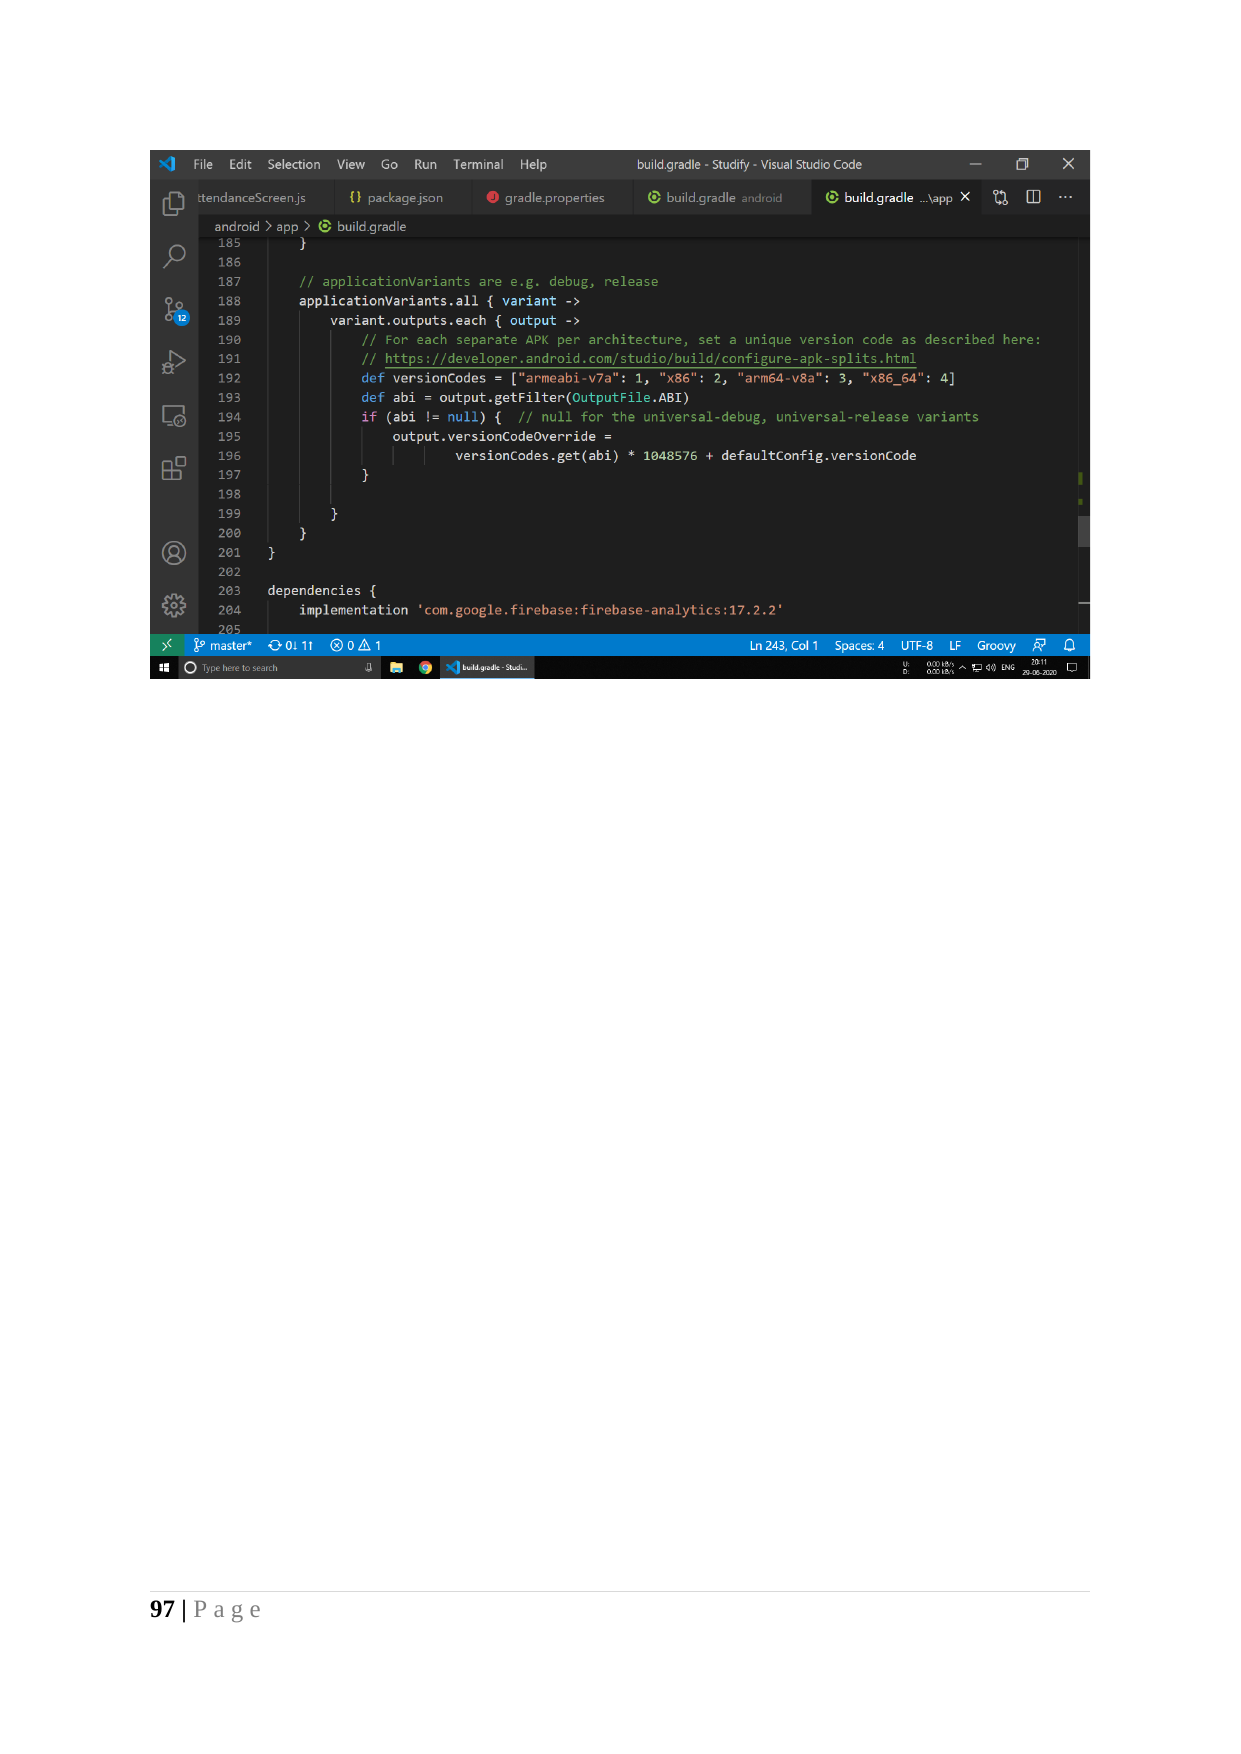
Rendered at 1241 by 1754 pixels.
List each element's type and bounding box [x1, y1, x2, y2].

picture [150, 150, 1091, 679]
